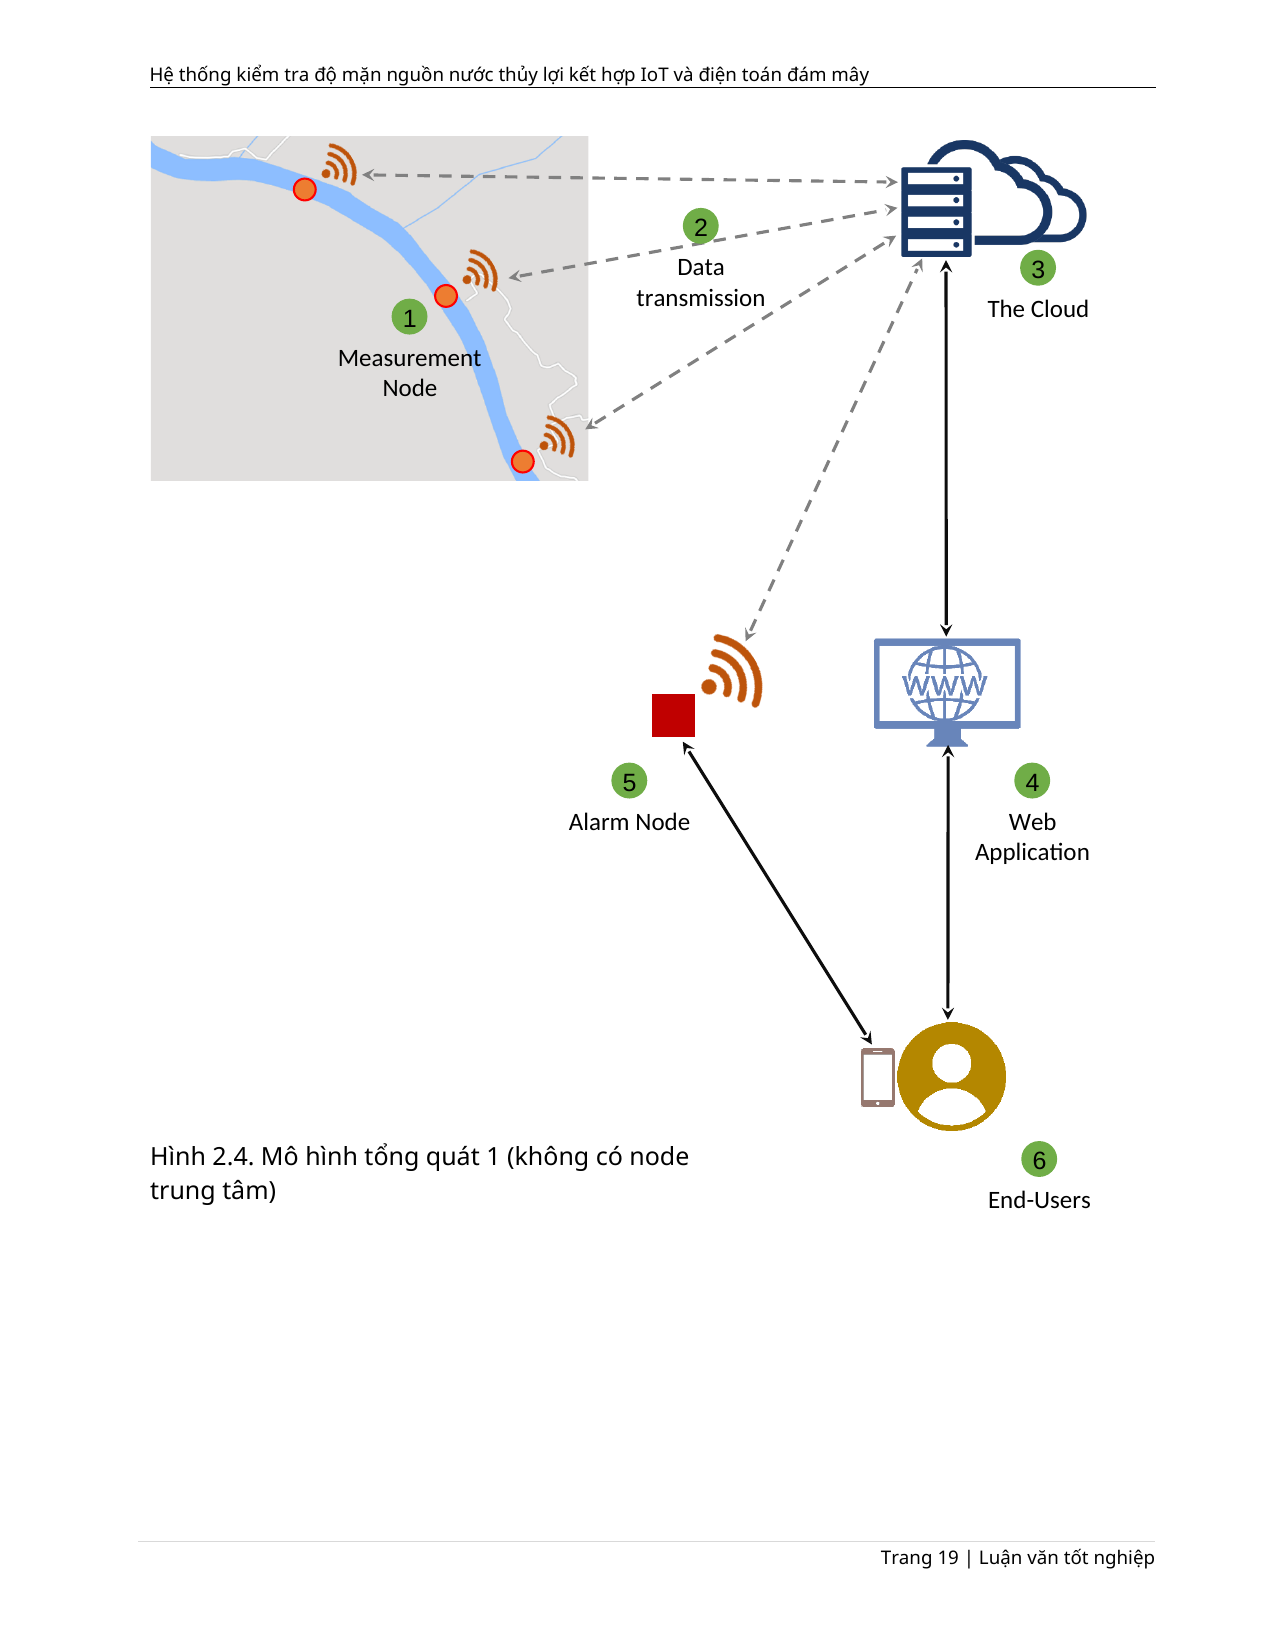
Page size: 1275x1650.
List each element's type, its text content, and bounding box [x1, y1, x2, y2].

picture [897, 136, 1089, 262]
picture [150, 136, 589, 481]
text Hình 2.4. Mô hình tổng quát 1 (không có node trung tâm) [150, 1138, 690, 1206]
